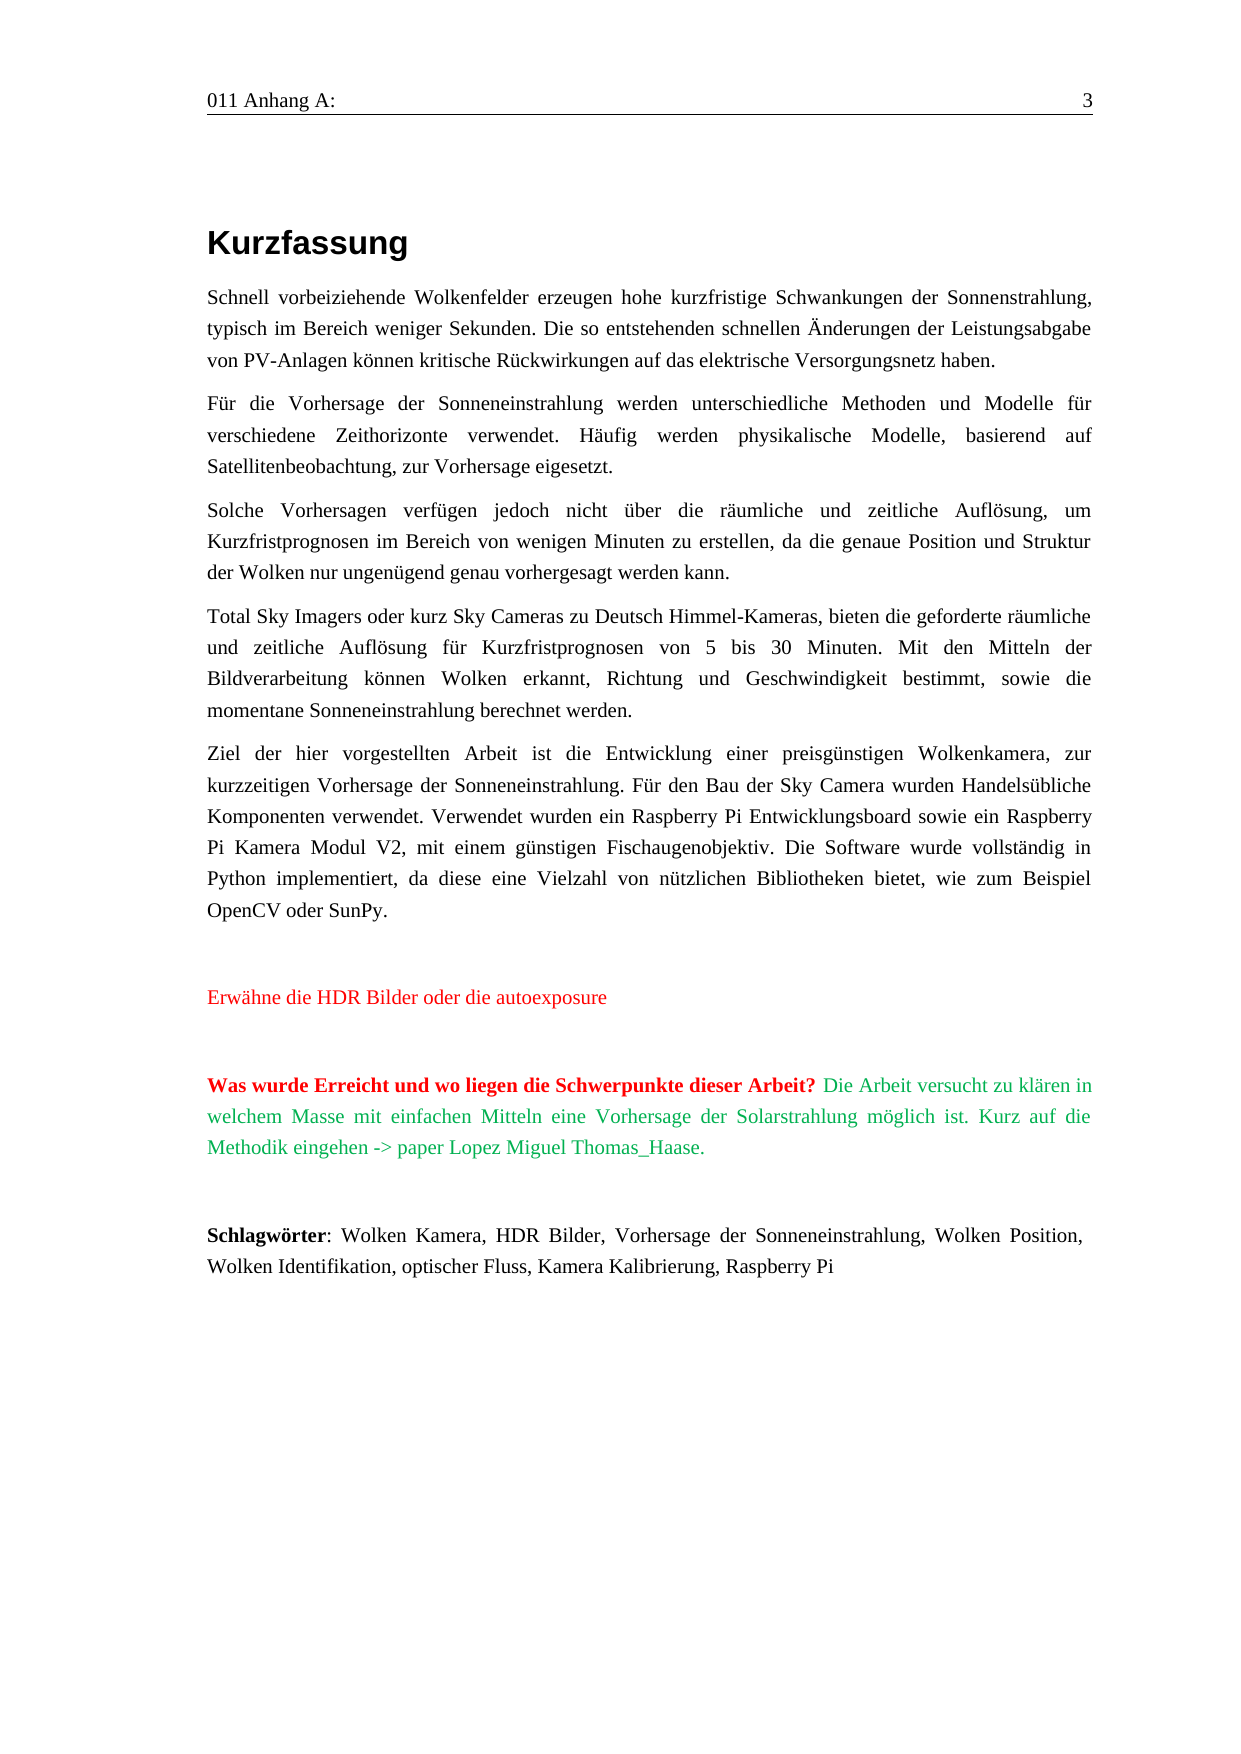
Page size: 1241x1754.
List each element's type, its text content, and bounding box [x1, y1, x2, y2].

text Total Sky Imagers oder kurz Sky Cameras zu Deutsch Himmel-Kameras, bieten die geforderte räumliche und zeitliche Auflösung für Kurzfristprognosen von 5 bis 30 Minuten. Mit den Mitteln der Bildverarbeitung können Wolken erkannt, Richtung und Geschwindigkeit bestimmt, sowie die momentane Sonneneinstrahlung berechnet werden. [207, 604, 1093, 722]
text Für die Vorhersage der Sonneneinstrahlung werden unterschiedliche Methoden und Modelle für verschiedene Zeithorizonte verwendet. Häufig werden physikalische Modelle, basierend auf Satellitenbeobachtung, zur Vorhersage eigesetzt. [207, 391, 1093, 478]
text Was wurde Erreicht und wo liegen die Schwerpunkte dieser Arbeit? Die Arbeit versucht zu klären in welchem Masse mit einfachen Mitteln eine Vorhersage der Solarstrahlung möglich ist. Kurz auf die Methodik eingehen -> paper Lopez Miguel Thomas_Haase. [207, 1073, 1093, 1159]
text Schlagwörter: Wolken Kamera, HDR Bilder, Vorhersage der Sonneneinstrahlung, Wolken Position, Wolken Identifikation, optischer Fluss, Kamera Kalibrierung, Raspberry Pi [207, 1223, 1093, 1278]
subtitle Kurzfassung [207, 223, 1093, 261]
text Erwähne die HDR Bilder oder die autoexposure [207, 985, 1093, 1009]
text Ziel der hier vorgestellten Arbeit ist die Entwicklung einer preisgünstigen Wolkenkamera, zur kurzzeitigen Vorhersage der Sonneneinstrahlung. Für den Bau der Sky Camera wurden Handelsübliche Komponenten verwendet. Verwendet wurden ein Raspberry Pi Entwicklungsboard sowie ein Raspberry Pi Kamera Modul V2, mit einem günstigen Fischaugenobjektiv. Die Software wurde vollständig in Python implementiert, da diese eine Vielzahl von nützlichen Bibliotheken bietet, wie zum Beispiel OpenCV oder SunPy. [207, 741, 1093, 922]
text Solche Vorhersagen verfügen jedoch nicht über die räumliche und zeitliche Auflösung, um Kurzfristprognosen im Bereich von wenigen Minuten zu erstellen, da die genaue Position und Struktur der Wolken nur ungenügend genau vorhergesagt werden kann. [207, 498, 1093, 584]
text Schnell vorbeiziehende Wolkenfelder erzeugen hohe kurzfristige Schwankungen der Sonnenstrahlung, typisch im Bereich weniger Sekunden. Die so entstehenden schnellen Änderungen der Leistungsabgabe von PV-Anlagen können kritische Rückwirkungen auf das elektrische Versorgungsnetz haben. [207, 285, 1093, 372]
